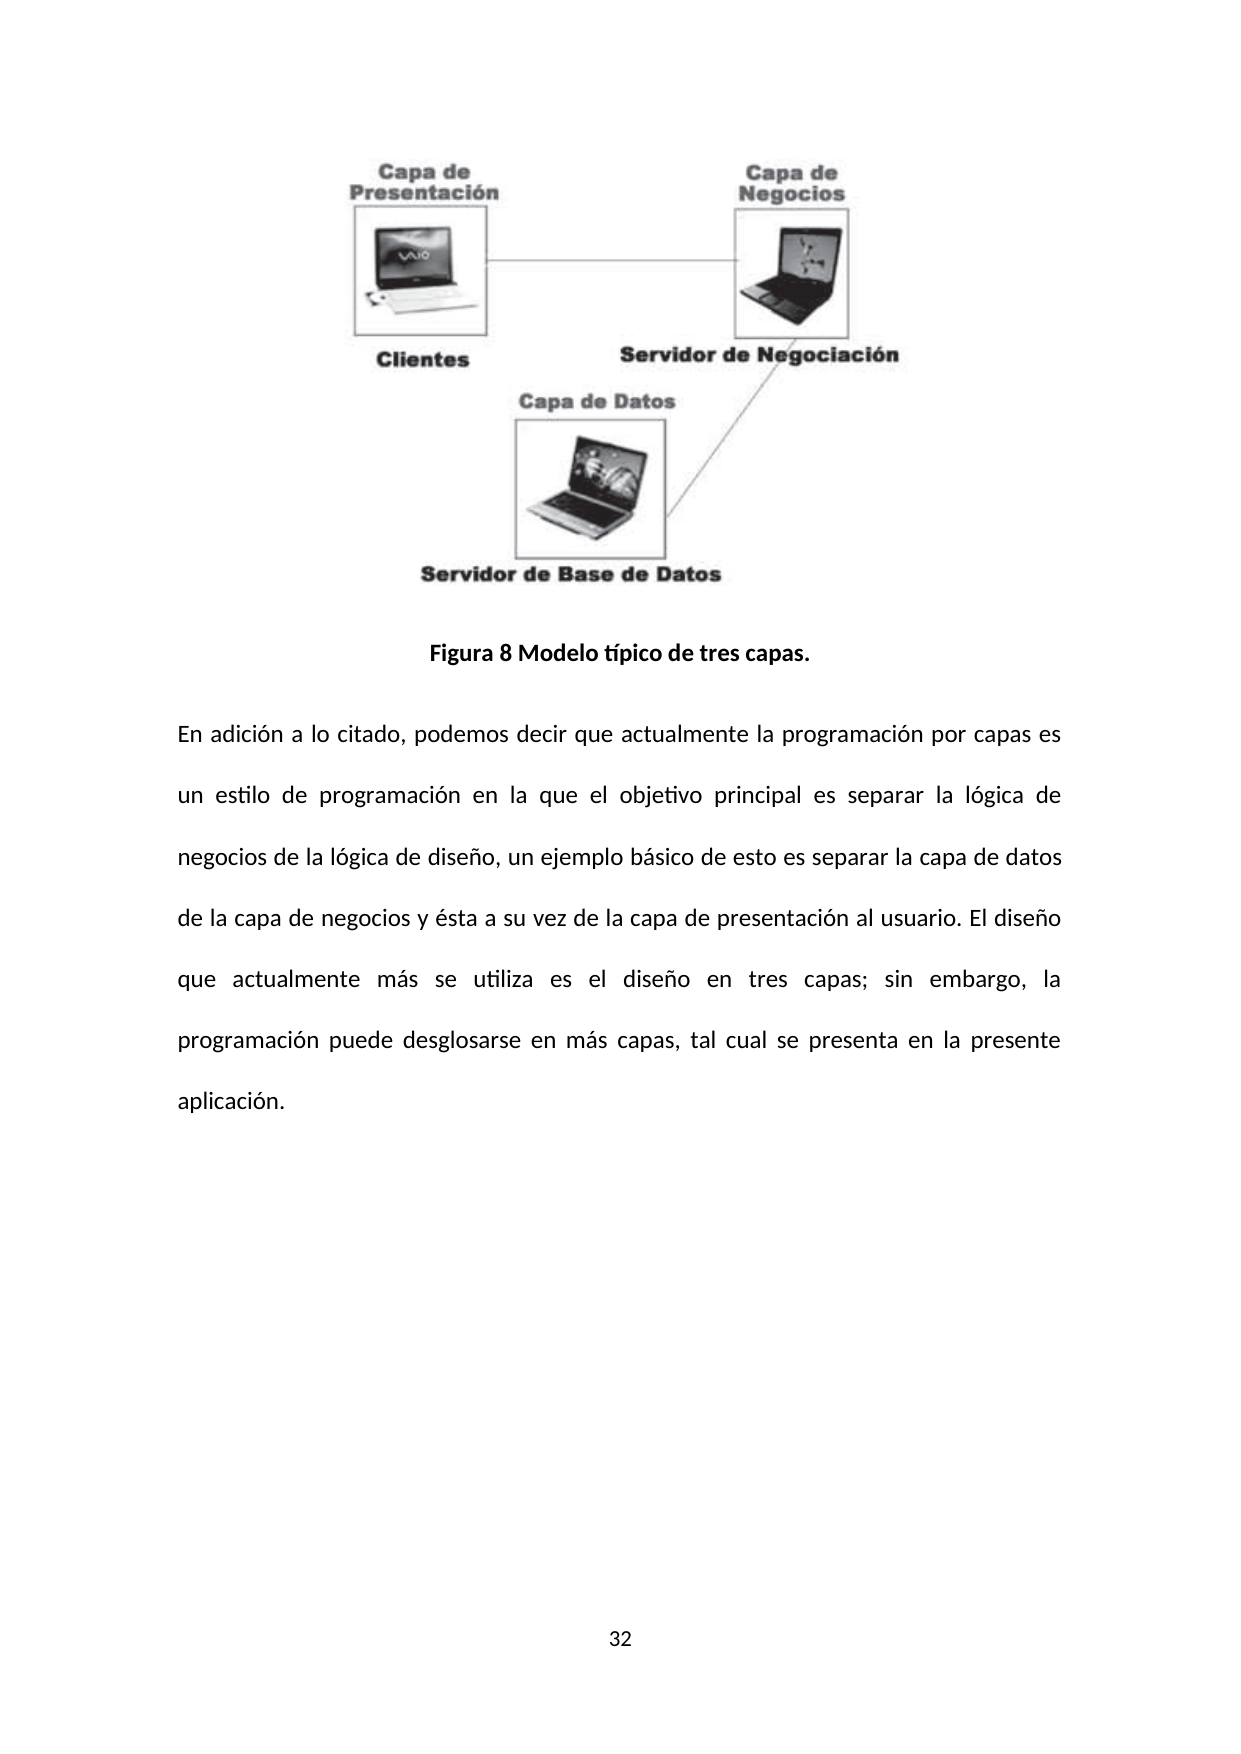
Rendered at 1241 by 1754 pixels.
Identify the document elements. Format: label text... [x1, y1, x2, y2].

text En adición a lo citado, podemos decir que actualmente la programación por capas es un estilo de programación en la que el objetivo principal es separar la lógica de negocios de la lógica de diseño, un ejemplo básico de esto es separar la capa de datos de la capa de negocios y ésta a su vez de la capa de presentación al usuario. El diseño que actualmente más se utiliza es el diseño en tres capas; sin embargo, la programación puede desglosarse en más capas, tal cual se presenta en la presente aplicación. [177, 719, 1063, 1115]
text Figura 8 Modelo típico de tres capas. [177, 637, 1063, 667]
